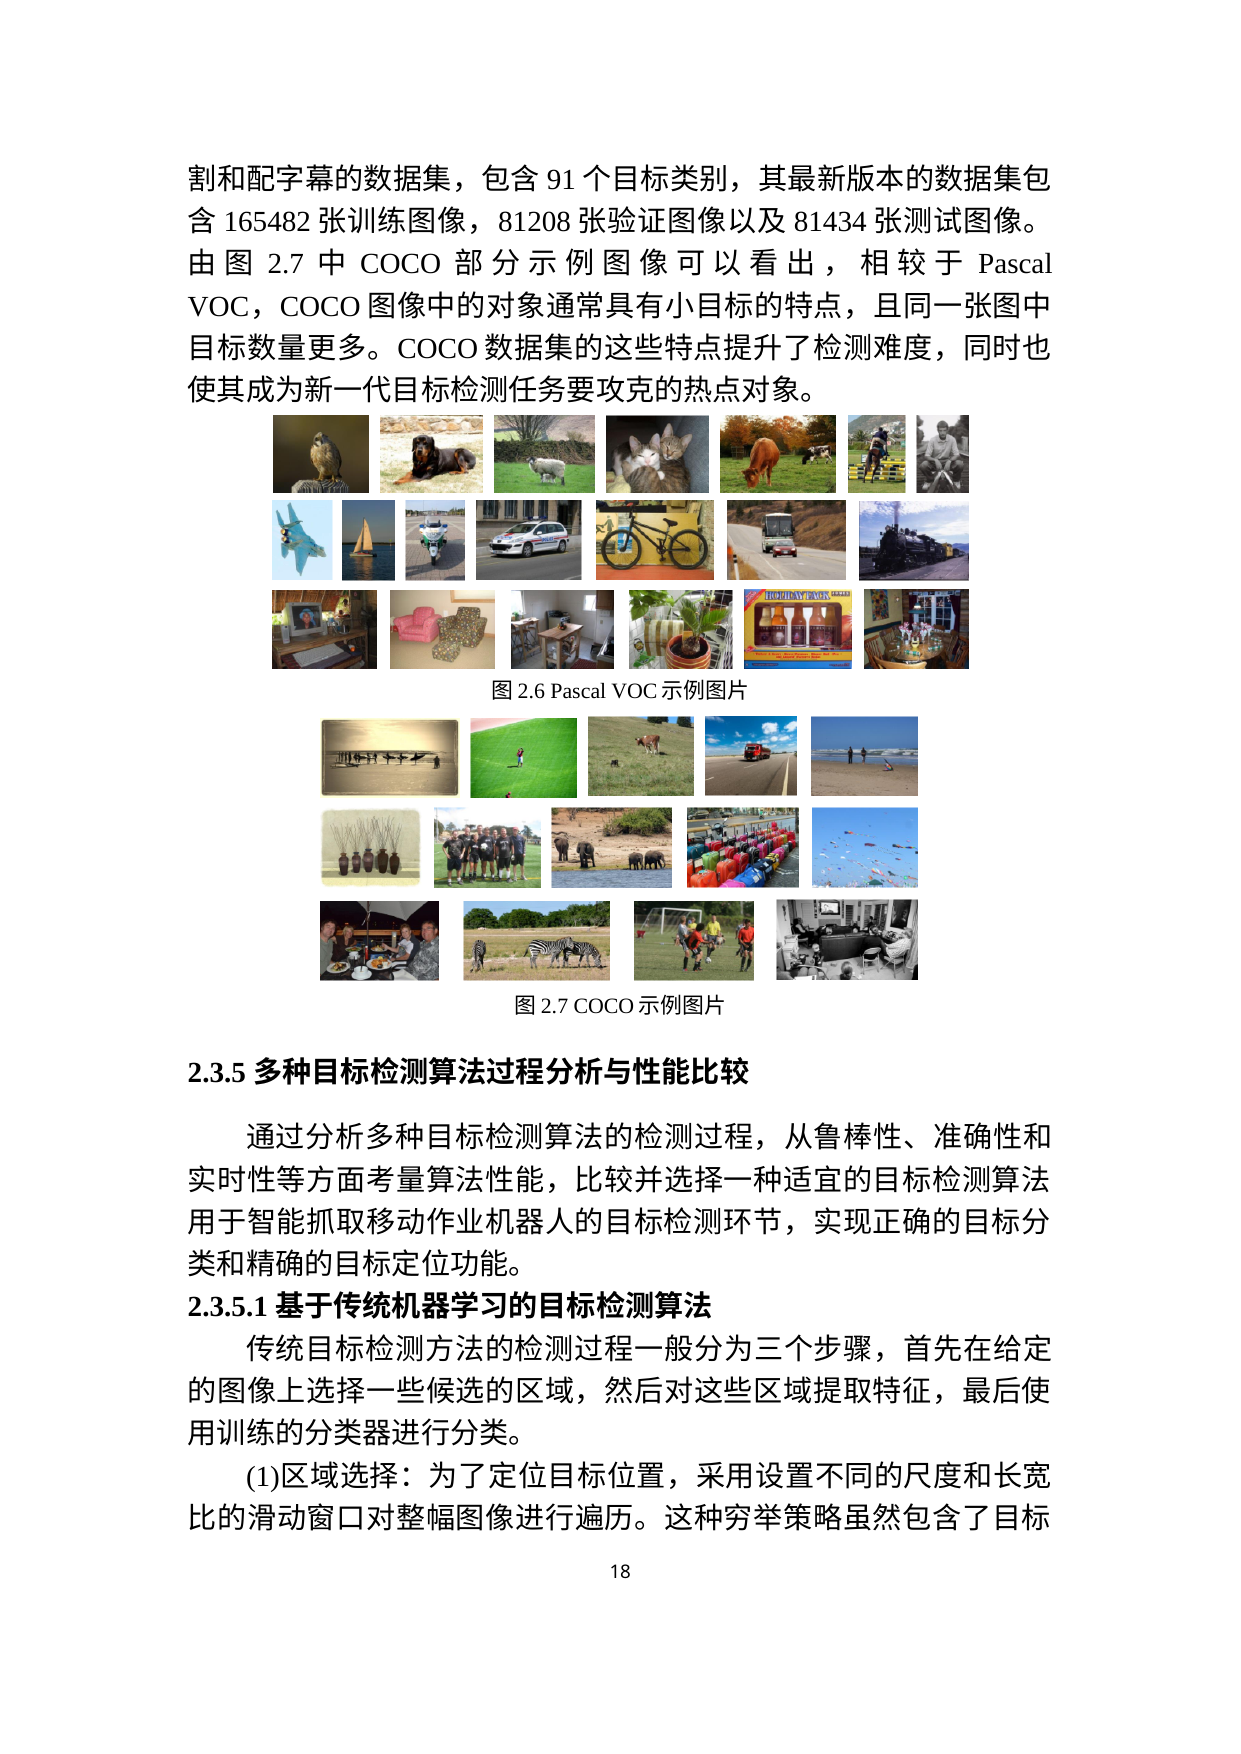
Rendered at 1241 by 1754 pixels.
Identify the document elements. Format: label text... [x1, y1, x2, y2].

text 图2.7 COCO示例图片 [187, 988, 1053, 1020]
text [187, 155, 1053, 409]
text 通过分析多种目标检测算法的检测过程，从鲁棒性、准确性和实时性等方面考量算法性能，比较并选择一种适宜的目标检测算法用于智能抓取移动作业机器人的目标检测环节，实现正确的目标分类和精确的目标定位功能。 [187, 1114, 1053, 1283]
text 2.3.5 多种目标检测算法过程分析与性能比较 [187, 1048, 1053, 1091]
picture [266, 408, 974, 674]
picture [313, 713, 927, 988]
text 图2.6 Pascal VOC示例图片 [187, 673, 1053, 705]
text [187, 1452, 1053, 1537]
text 传统目标检测方法的检测过程一般分为三个步骤，首先在给定的图像上选择一些候选的区域，然后对这些区域提取特征，最后使用训练的分类器进行分类。 [187, 1325, 1053, 1452]
text 2.3.5.1 基于传统机器学习的目标检测算法 [187, 1283, 1053, 1325]
